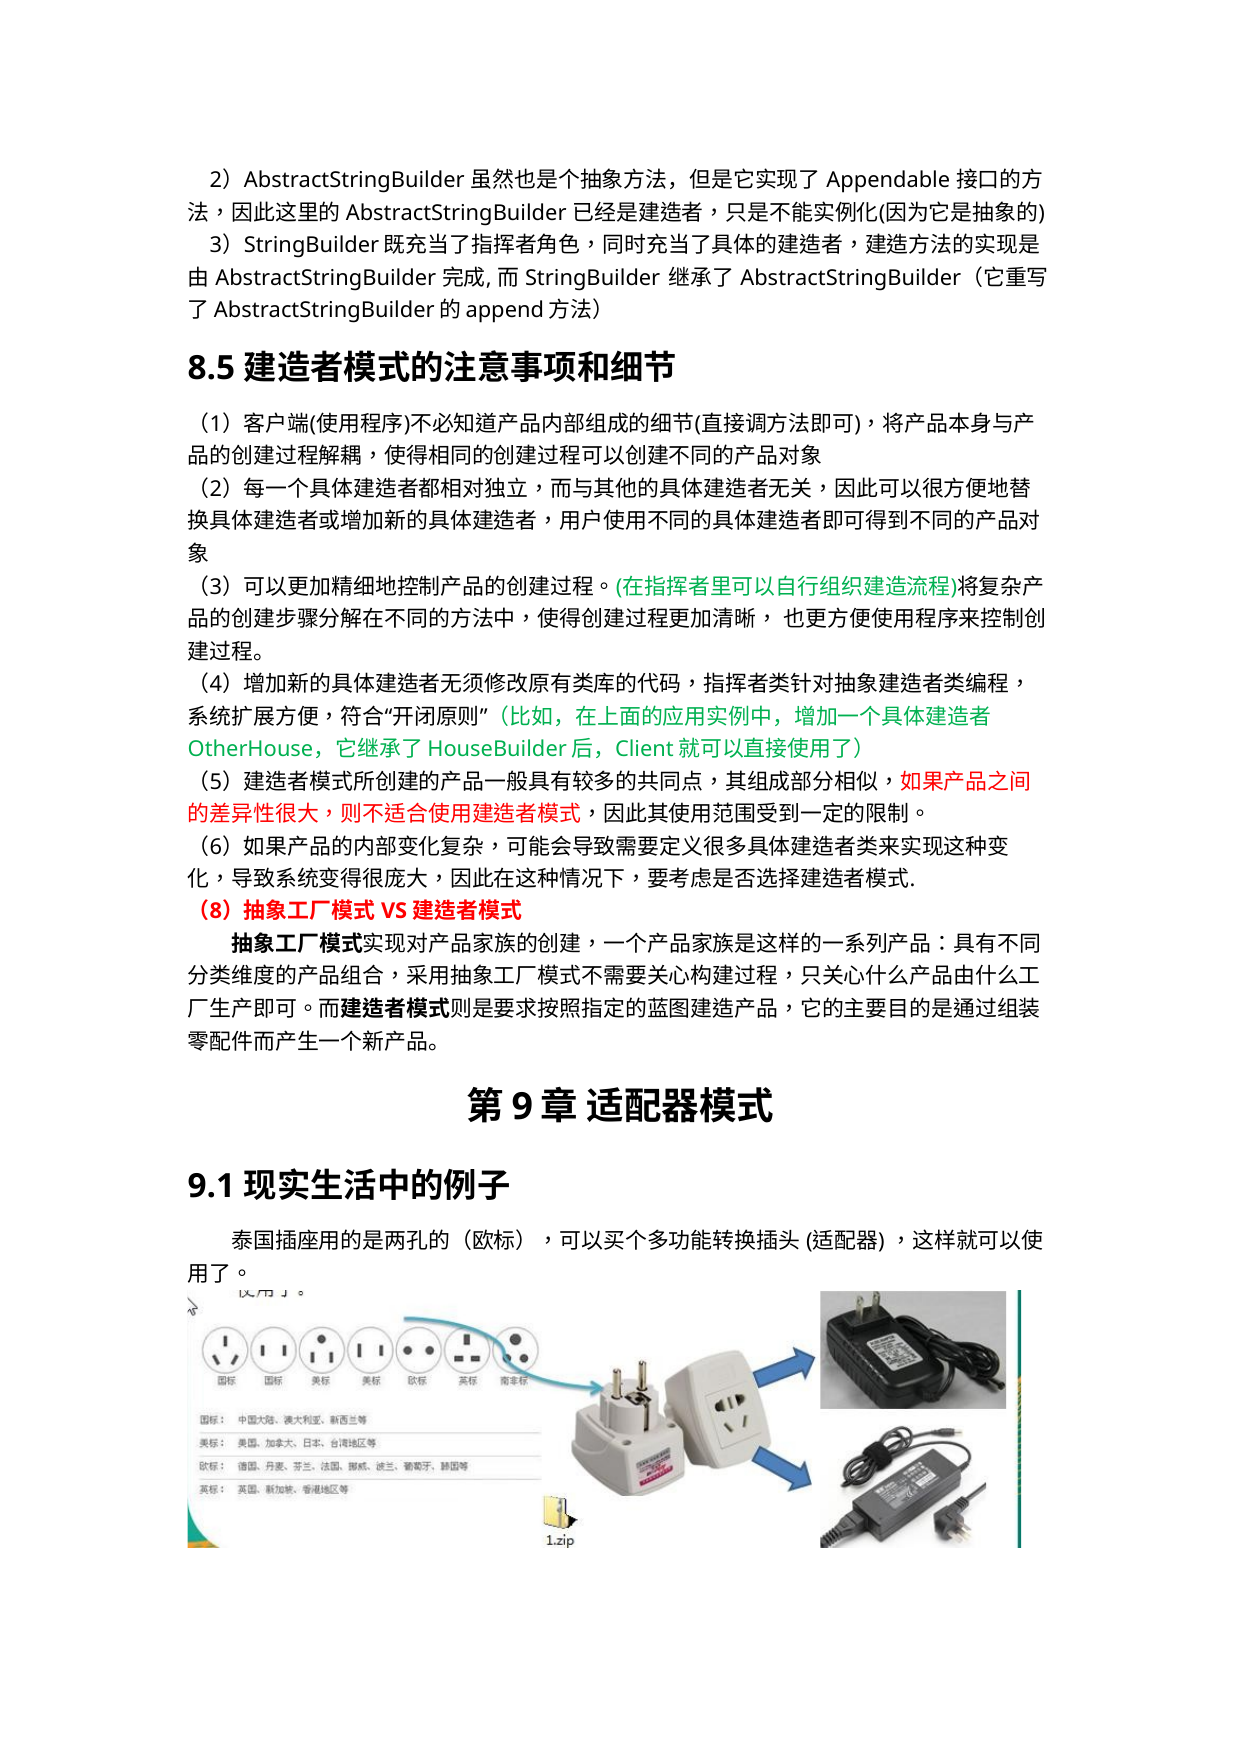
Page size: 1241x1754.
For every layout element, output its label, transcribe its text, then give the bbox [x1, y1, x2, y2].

text 抽象工厂模式实现对产品家族的创建，一个产品家族是这样的一系列产品：具有不同分类维度的产品组合，采用抽象工厂模式不需要关心构建过程，只关心什么产品由什么工厂生产即可。而建造者模式则是要求按照指定的蓝图建造产品，它的主要目的是通过组装零配件而产生一个新产品。 [187, 926, 1053, 1056]
text 3）StringBuilder既充当了指挥者角色，同时充当了具体的建造者，建造方法的实现是由 AbstractStringBuilder 完成, 而 StringBuilder 继承了 AbstractStringBuilder（它重写了AbstractStringBuilder的append方法） [187, 227, 1053, 324]
text 2）AbstractStringBuilder 虽然也是个抽象方法，但是它实现了 Appendable 接口的方法，因此这里的 AbstractStringBuilder 已经是建造者，只是不能实例化(因为它是抽象的) [187, 162, 1053, 227]
subtitle 9.1 现实生活中的例子 [187, 1150, 1053, 1215]
text 泰国插座用的是两孔的（欧标），可以买个多功能转换插头 (适配器) ，这样就可以使用了。 [187, 1224, 1053, 1289]
picture [187, 1290, 1022, 1548]
subtitle 8.5 建造者模式的注意事项和细节 [187, 333, 1053, 398]
text （3）可以更加精细地控制产品的创建过程。(在指挥者里可以自行组织建造流程)将复杂产品的创建步骤分解在不同的方法中，使得创建过程更加清晰， 也更方便使用程序来控制创建过程。 [187, 569, 1053, 666]
text （4）增加新的具体建造者无须修改原有类库的代码，指挥者类针对抽象建造者类编程，系统扩展方便，符合“开闭原则”（比如，在上面的应用实例中，增加一个具体建造者OtherHouse，它继承了HouseBuilder后，Client就可以直接使用了） [187, 666, 1053, 764]
text （1）客户端(使用程序)不必知道产品内部组成的细节(直接调方法即可)，将产品本身与产品的创建过程解耦，使得相同的创建过程可以创建不同的产品对象 [187, 406, 1053, 471]
text （8）抽象工厂模式 VS 建造者模式 [187, 894, 1053, 926]
subtitle 第9章 适配器模式 [187, 1071, 1053, 1136]
text （6）如果产品的内部变化复杂，可能会导致需要定义很多具体建造者类来实现这种变化，导致系统变得很庞大，因此在这种情况下，要考虑是否选择建造者模式. [187, 829, 1053, 894]
text （5）建造者模式所创建的产品一般具有较多的共同点，其组成部分相似，如果产品之间的差异性很大，则不适合使用建造者模式，因此其使用范围受到一定的限制。 [187, 764, 1053, 829]
text （2）每一个具体建造者都相对独立，而与其他的具体建造者无关，因此可以很方便地替换具体建造者或增加新的具体建造者，用户使用不同的具体建造者即可得到不同的产品对象 [187, 471, 1053, 569]
